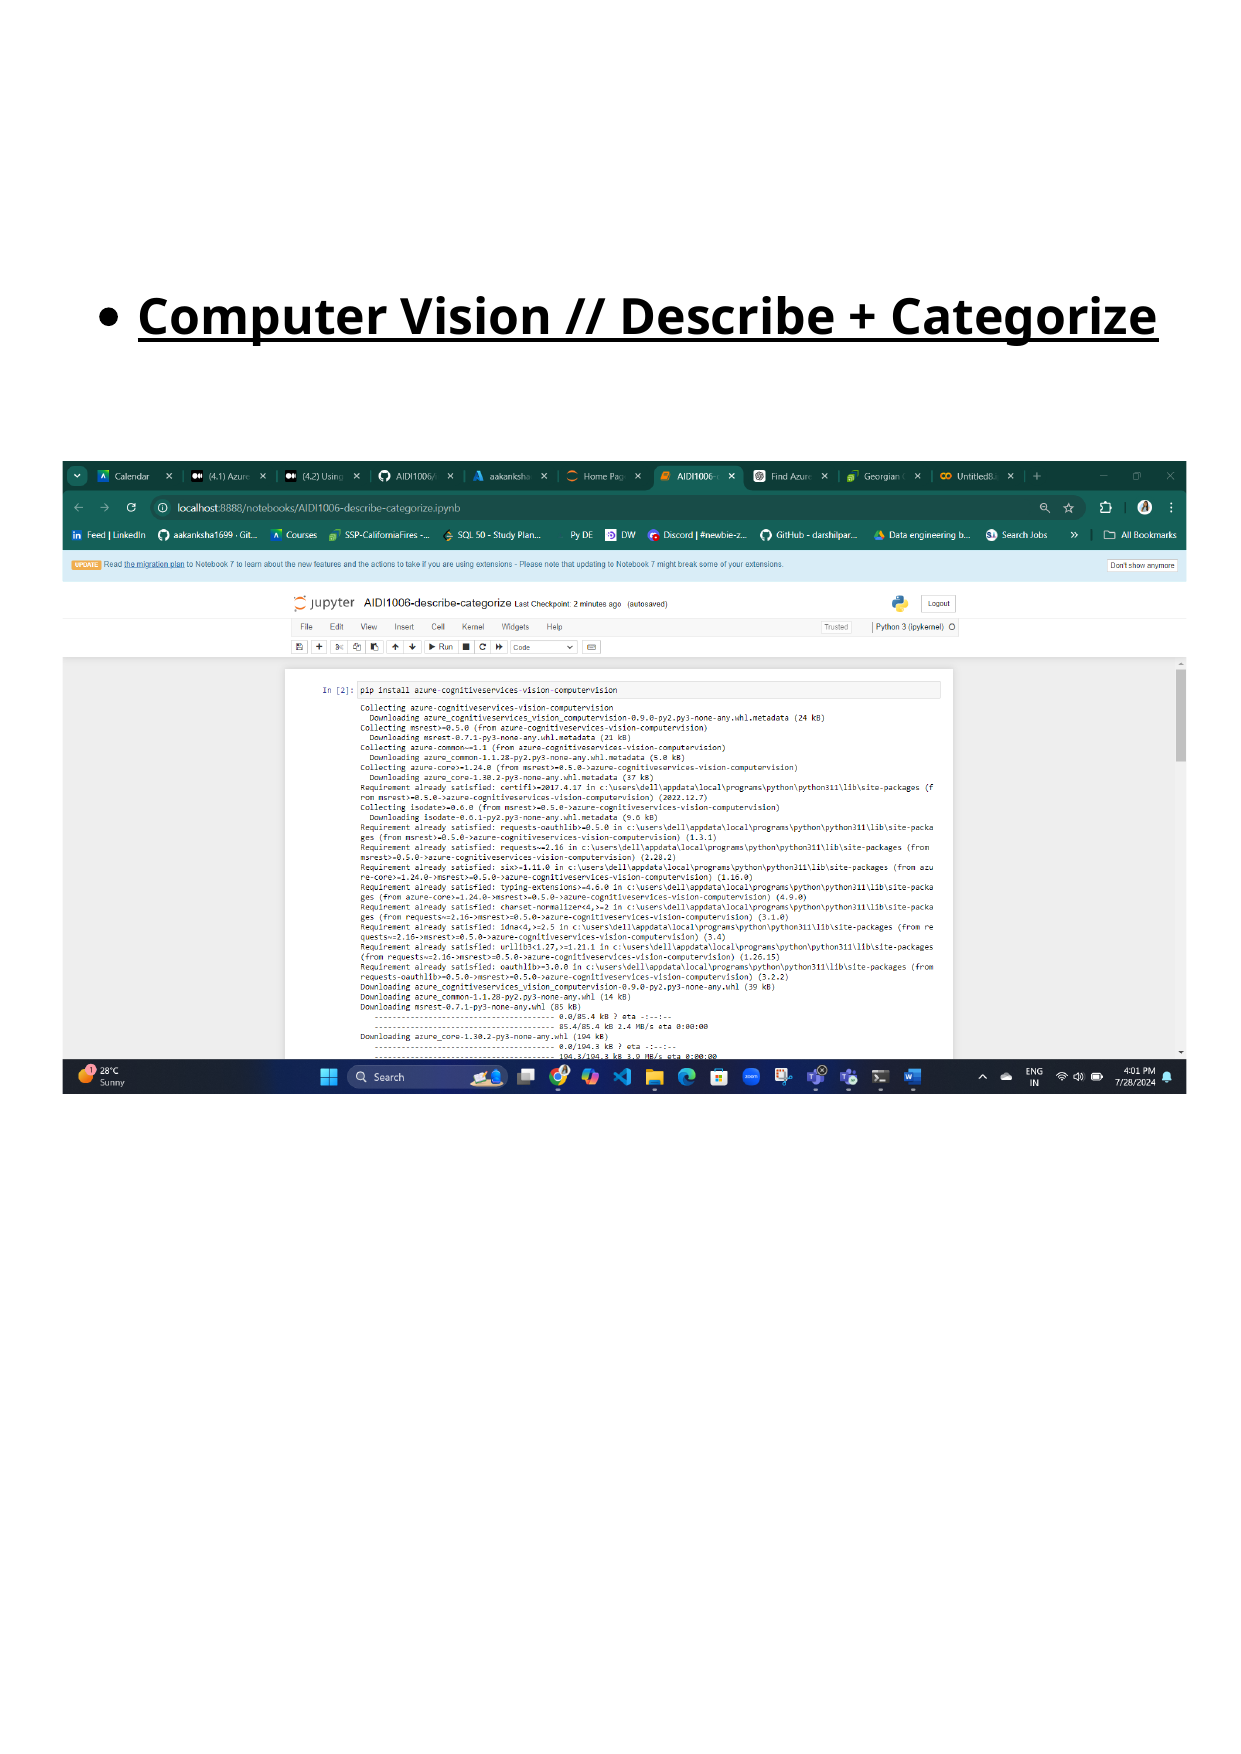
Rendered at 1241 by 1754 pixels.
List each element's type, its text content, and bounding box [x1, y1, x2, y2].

picture [62, 461, 1187, 1094]
list Computer Vision // Describe + Categorize [100, 281, 1186, 349]
